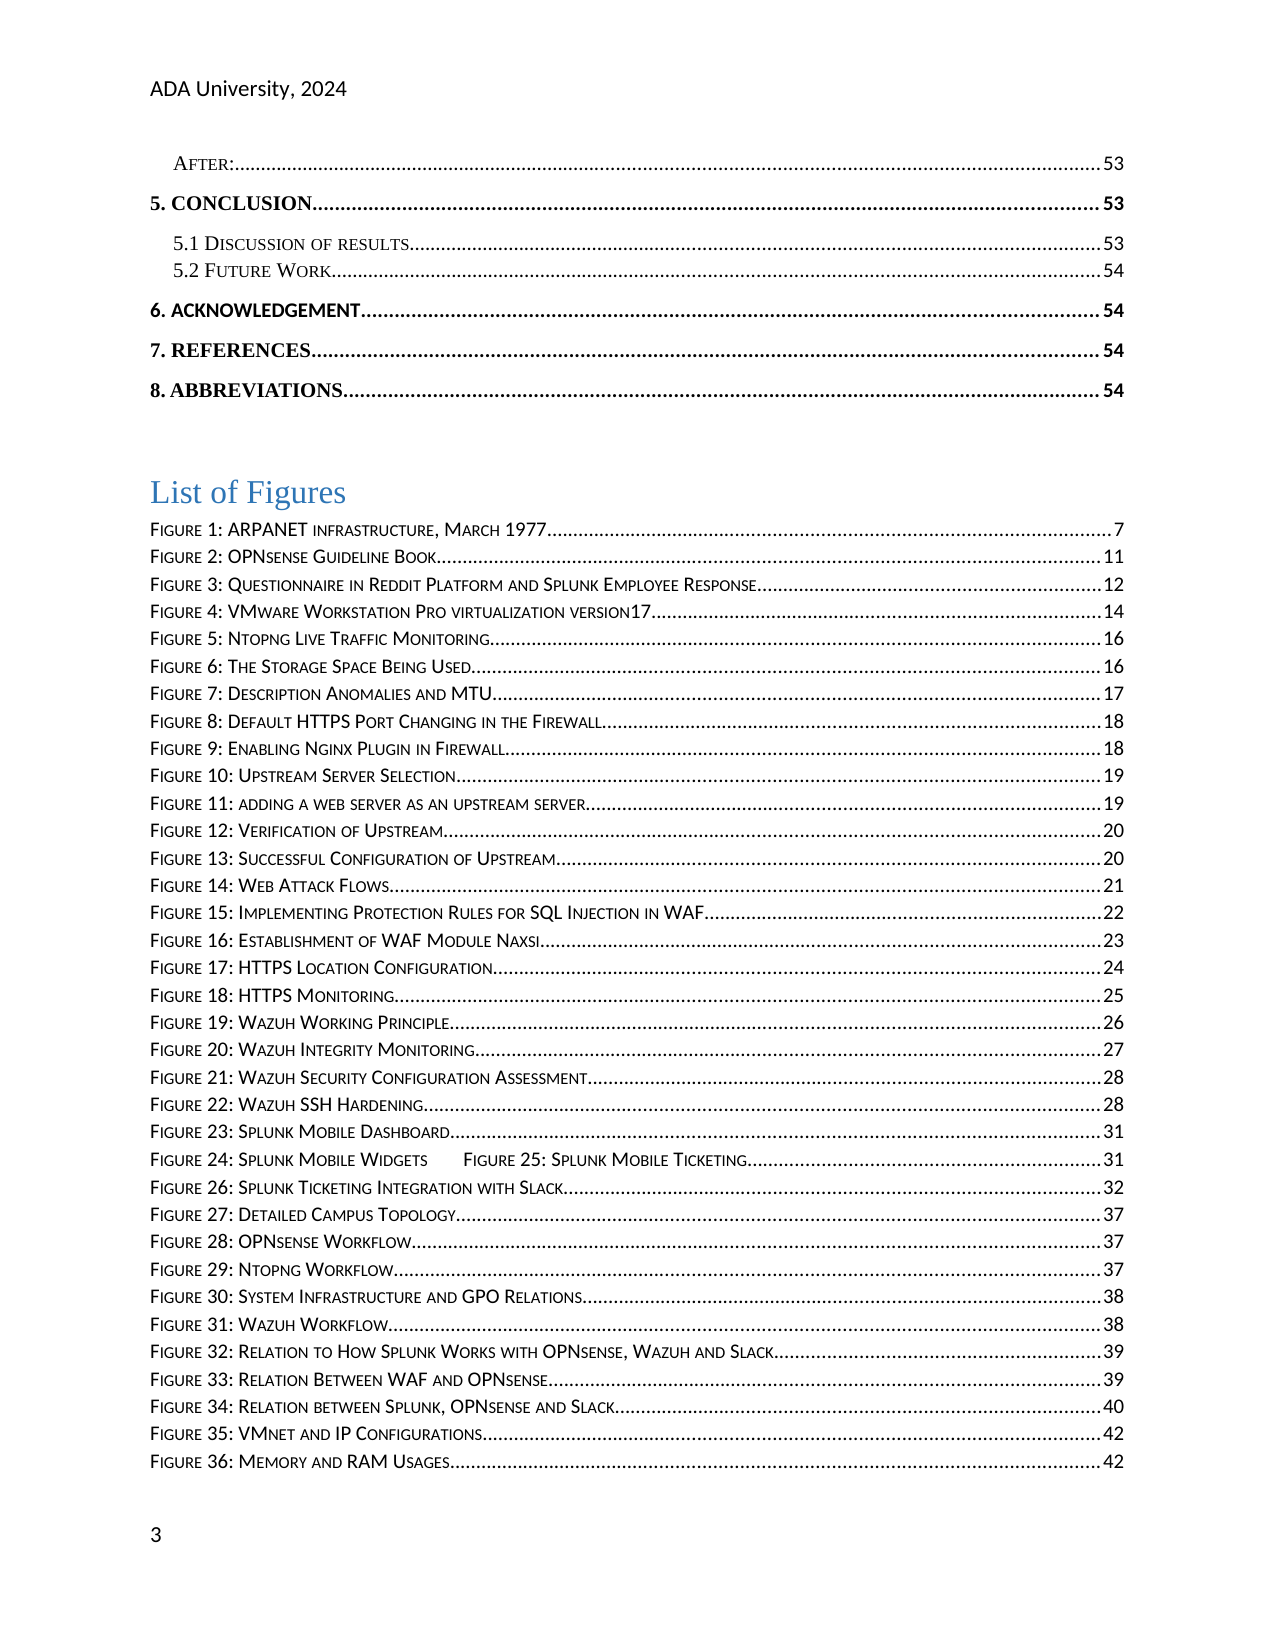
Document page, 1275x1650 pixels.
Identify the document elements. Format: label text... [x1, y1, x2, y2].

text Figure 19: Wazuh Working Principle 26 [150, 1009, 1125, 1034]
text Figure 34: Relation between Splunk, OPNsense and Slack 40 [150, 1393, 1125, 1418]
text Figure 18: HTTPS Monitoring 25 [150, 982, 1125, 1007]
text Figure 7: Description Anomalies and MTU 17 [150, 680, 1125, 706]
text Figure 10: Upstream Server Selection 19 [150, 763, 1125, 788]
text Figure 3: Questionnaire in Reddit Platform and Splunk Employee Response 12 [150, 571, 1125, 596]
text Figure 13: Successful Configuration of Upstream 20 [150, 845, 1125, 870]
text Figure 12: Verification of Upstream 20 [150, 817, 1125, 843]
text Figure 35: VMnet and IP Configurations 42 [150, 1421, 1125, 1446]
text Figure 28: OPNsense Workflow 37 [150, 1229, 1125, 1254]
text Figure 2: OPNsense Guideline Book 11 [150, 543, 1125, 569]
text Figure 30: System Infrastructure and GPO Relations 38 [150, 1283, 1125, 1309]
text Figure 1: ARPANET infrastructure, March 1977 7 [150, 516, 1125, 541]
text Figure 21: Wazuh Security Configuration Assessment 28 [150, 1064, 1125, 1089]
text Figure 8: Default HTTPS Port Changing in the Firewall 18 [150, 708, 1125, 733]
text Figure 24: Splunk Mobile Widgets Figure 25: Splunk Mobile Ticketing 31 [150, 1146, 1125, 1172]
text Figure 9: Enabling Nginx Plugin in Firewall 18 [150, 735, 1125, 761]
text Figure 4: VMware Workstation Pro virtualization version17 14 [150, 598, 1125, 624]
text List of Figures [150, 472, 1125, 510]
text Figure 27: Detailed Campus Topology 37 [150, 1201, 1125, 1227]
text Figure 31: Wazuh Workflow 38 [150, 1311, 1125, 1336]
text Figure 20: Wazuh Integrity Monitoring 27 [150, 1037, 1125, 1062]
text Figure 32: Relation to How Splunk Works with OPNsense, Wazuh and Slack 39 [150, 1338, 1125, 1364]
text Figure 14: Web Attack Flows 21 [150, 872, 1125, 898]
text Figure 26: Splunk Ticketing Integration with Slack 32 [150, 1174, 1125, 1199]
text Figure 23: Splunk Mobile Dashboard 31 [150, 1119, 1125, 1144]
text Figure 22: Wazuh SSH Hardening 28 [150, 1091, 1125, 1117]
text Figure 17: HTTPS Location Configuration 24 [150, 954, 1125, 980]
text Figure 11: adding a web server as an upstream server 19 [150, 790, 1125, 815]
text Figure 36: Memory and RAM Usages 42 [150, 1448, 1125, 1473]
text Figure 29: Ntopng Workflow 37 [150, 1256, 1125, 1282]
text Figure 16: Establishment of WAF Module Naxsi 23 [150, 927, 1125, 952]
text Figure 6: The Storage Space Being Used 16 [150, 653, 1125, 678]
text Figure 33: Relation Between WAF and OPNsense 39 [150, 1366, 1125, 1391]
text Figure 15: Implementing Protection Rules for SQL Injection in WAF 22 [150, 899, 1125, 925]
text Figure 5: Ntopng Live Traffic Monitoring 16 [150, 626, 1125, 651]
